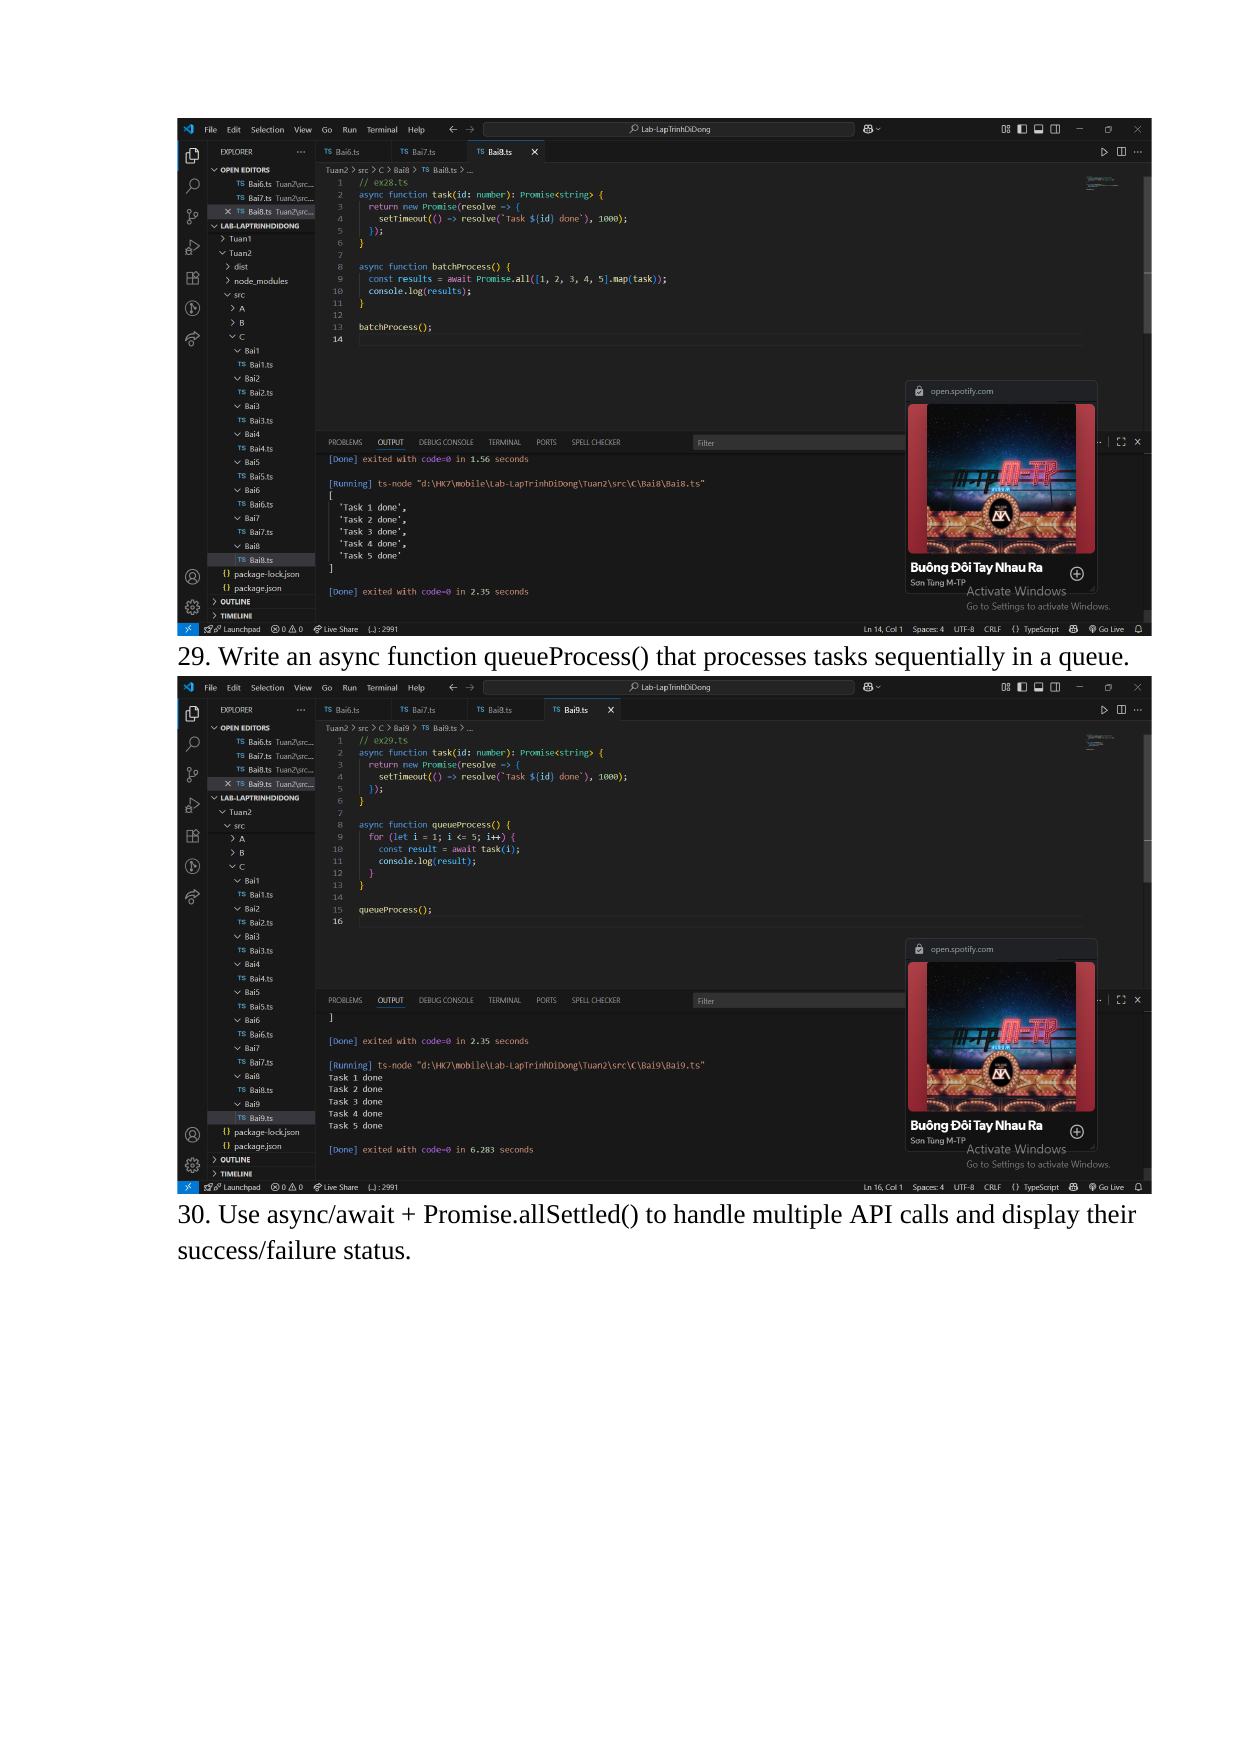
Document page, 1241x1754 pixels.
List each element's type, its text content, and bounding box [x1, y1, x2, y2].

text success/failure status. [177, 1234, 1152, 1265]
text 29. Write an async function queueProcess() that processes tasks sequentially in a queue. [177, 640, 1152, 672]
picture [177, 118, 1152, 636]
text 30. Use async/await + Promise.allSettled() to handle multiple API calls and display their [177, 1198, 1152, 1229]
picture [177, 676, 1152, 1194]
